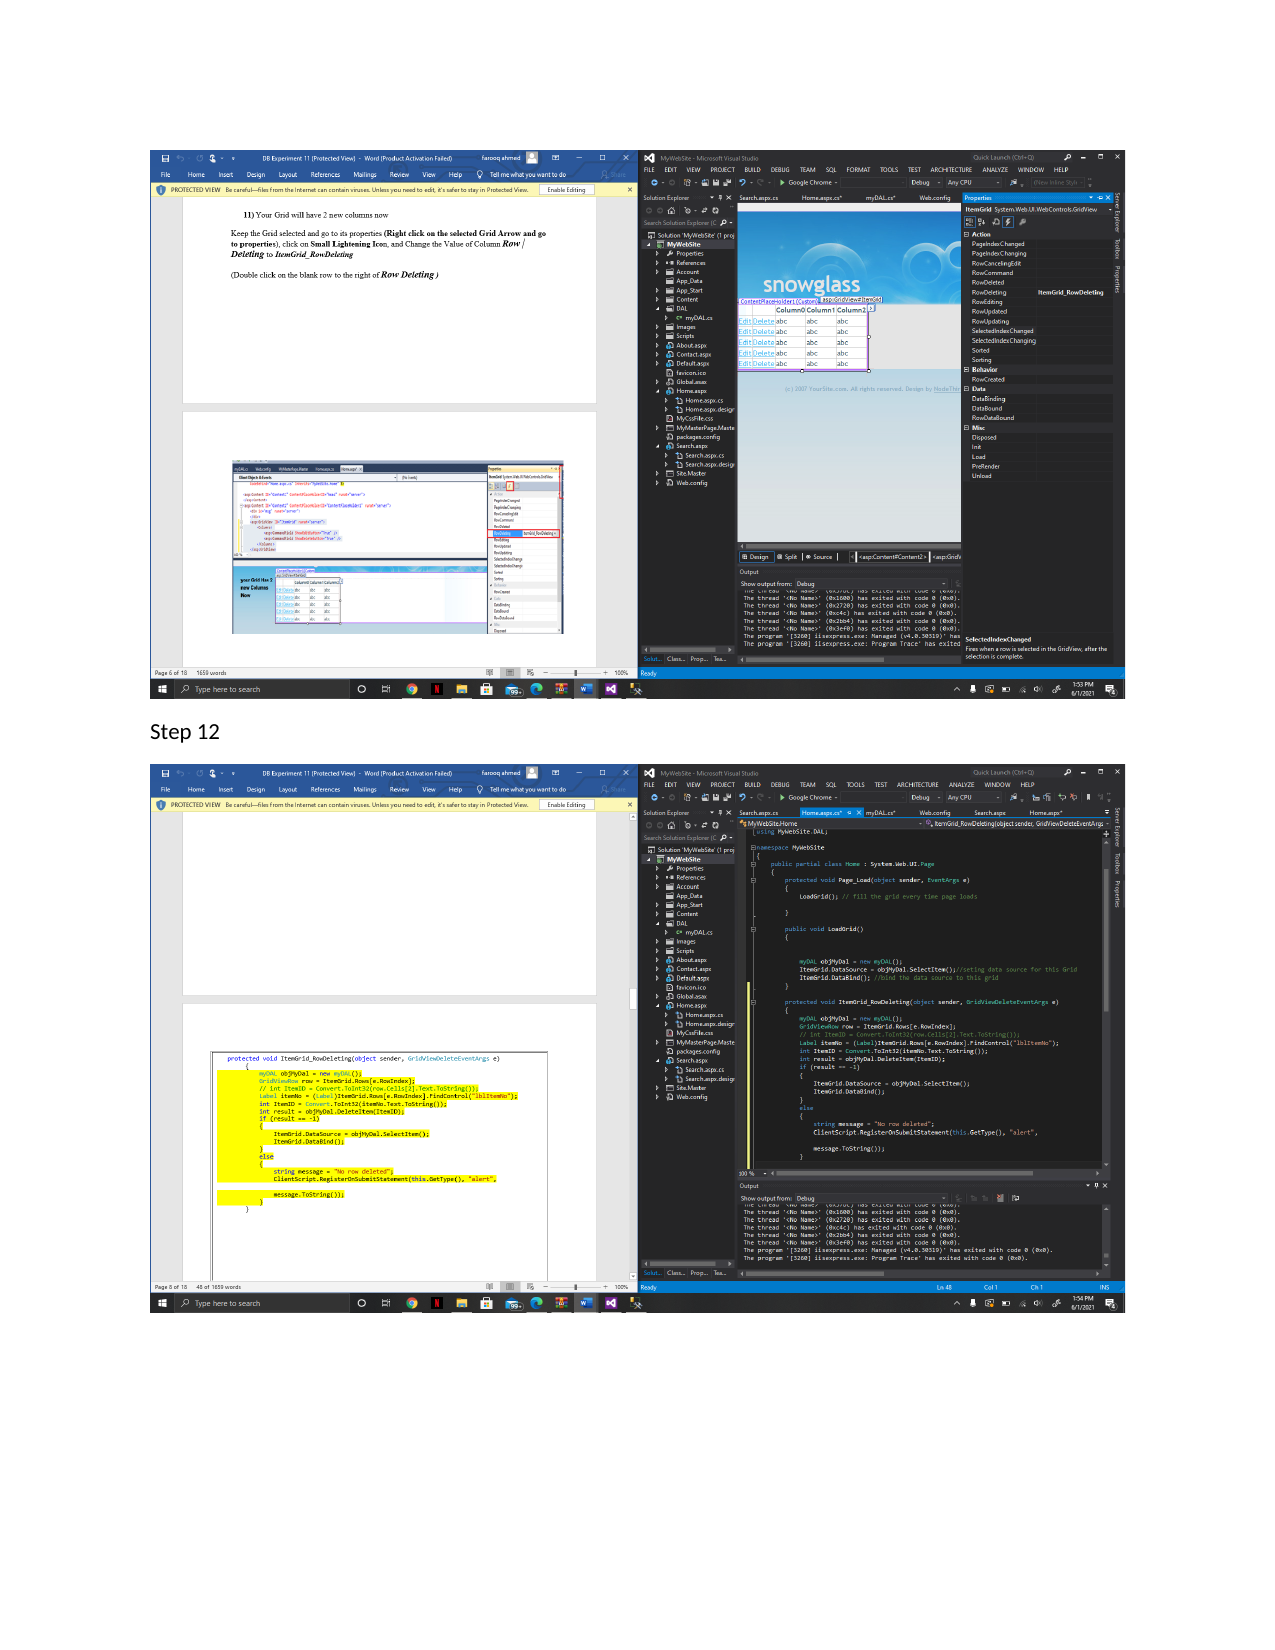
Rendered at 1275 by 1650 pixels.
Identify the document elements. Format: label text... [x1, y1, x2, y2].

text Step 12 [150, 717, 1125, 745]
picture [150, 764, 1125, 1313]
picture [150, 150, 1125, 699]
